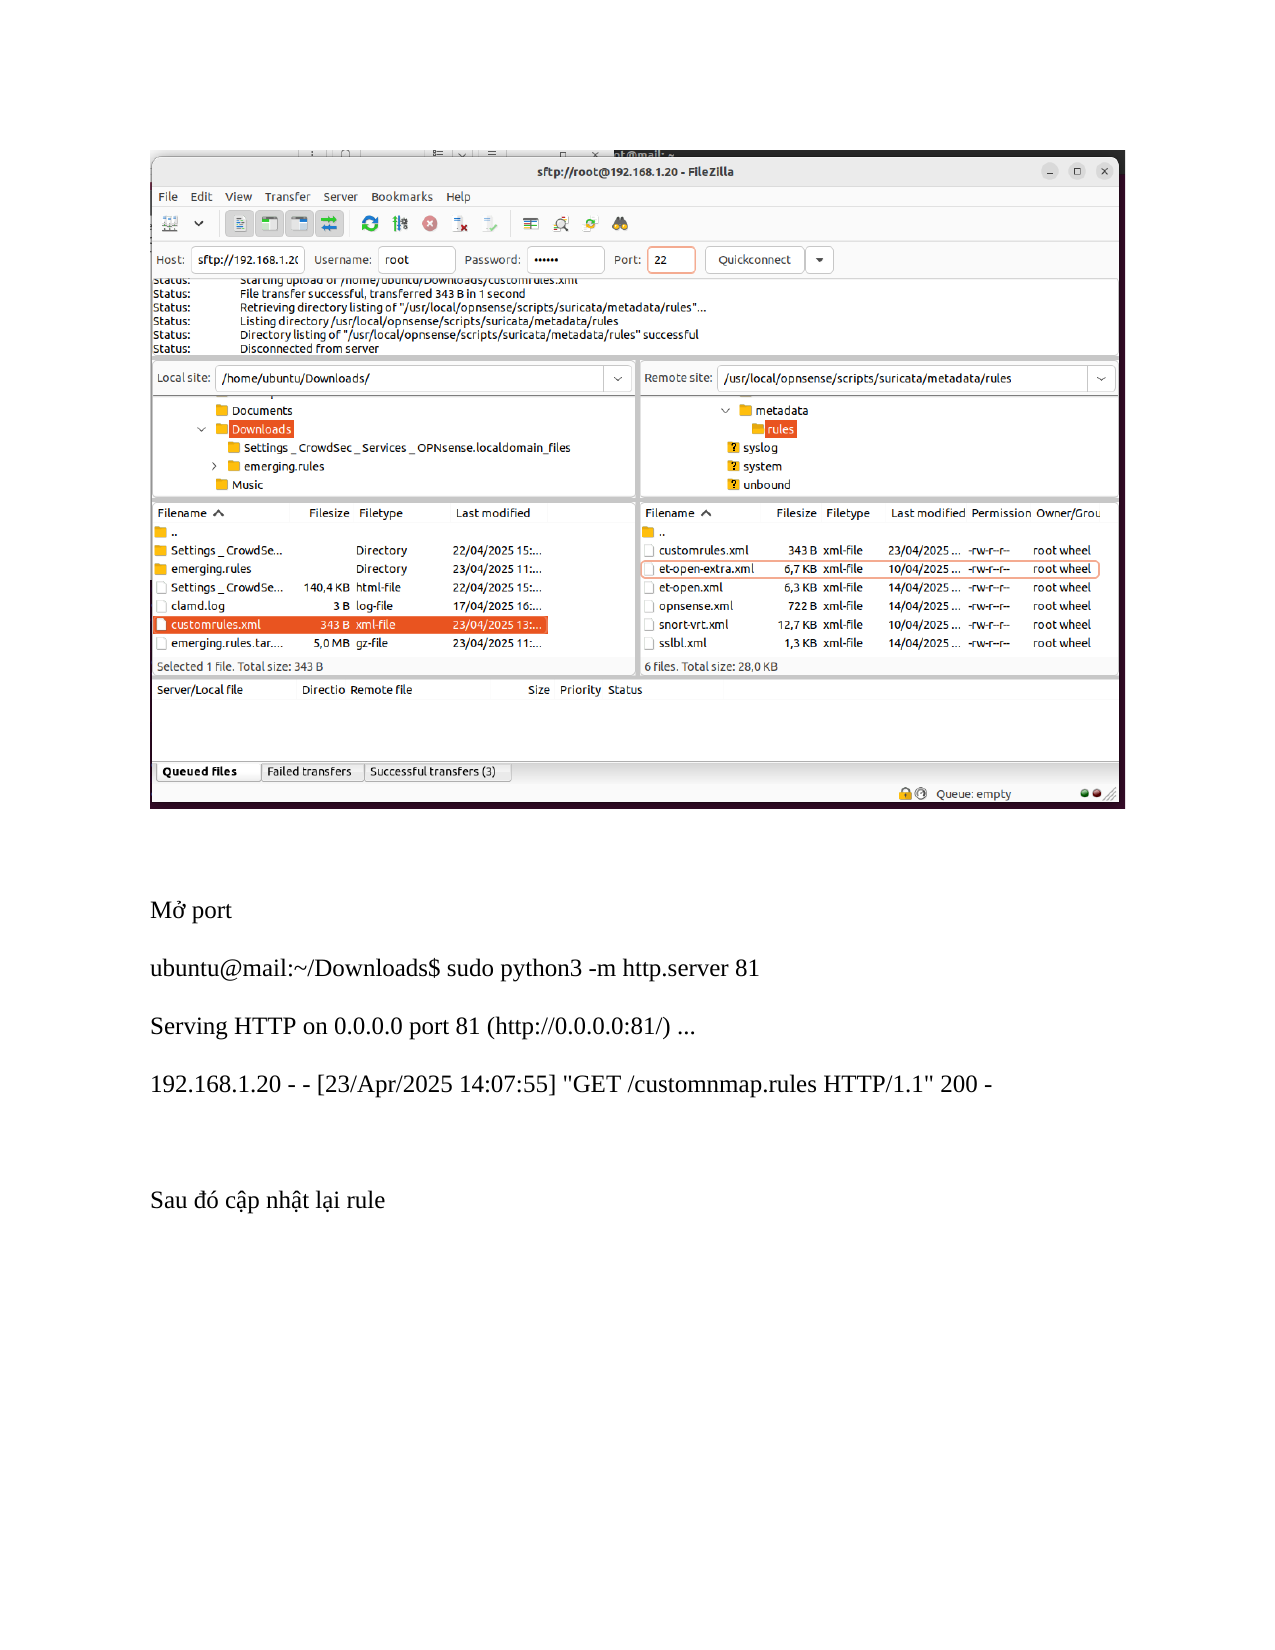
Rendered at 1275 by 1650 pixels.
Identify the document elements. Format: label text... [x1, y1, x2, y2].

text 192.168.1.20 - - [23/Apr/2025 14:07:55] "GET /customnmap.rules HTTP/1.1" 200 - [150, 1069, 1125, 1098]
text ubuntu@mail:~/Downloads$ sudo python3 -m http.server 81 [150, 953, 1125, 982]
text Mở port [150, 896, 1125, 924]
text Sau đó cập nhật lại rule [150, 1185, 1125, 1214]
text Serving HTTP on 0.0.0.0 port 81 (http://0.0.0.0:81/) ... [150, 1011, 1125, 1040]
picture [150, 150, 1125, 809]
